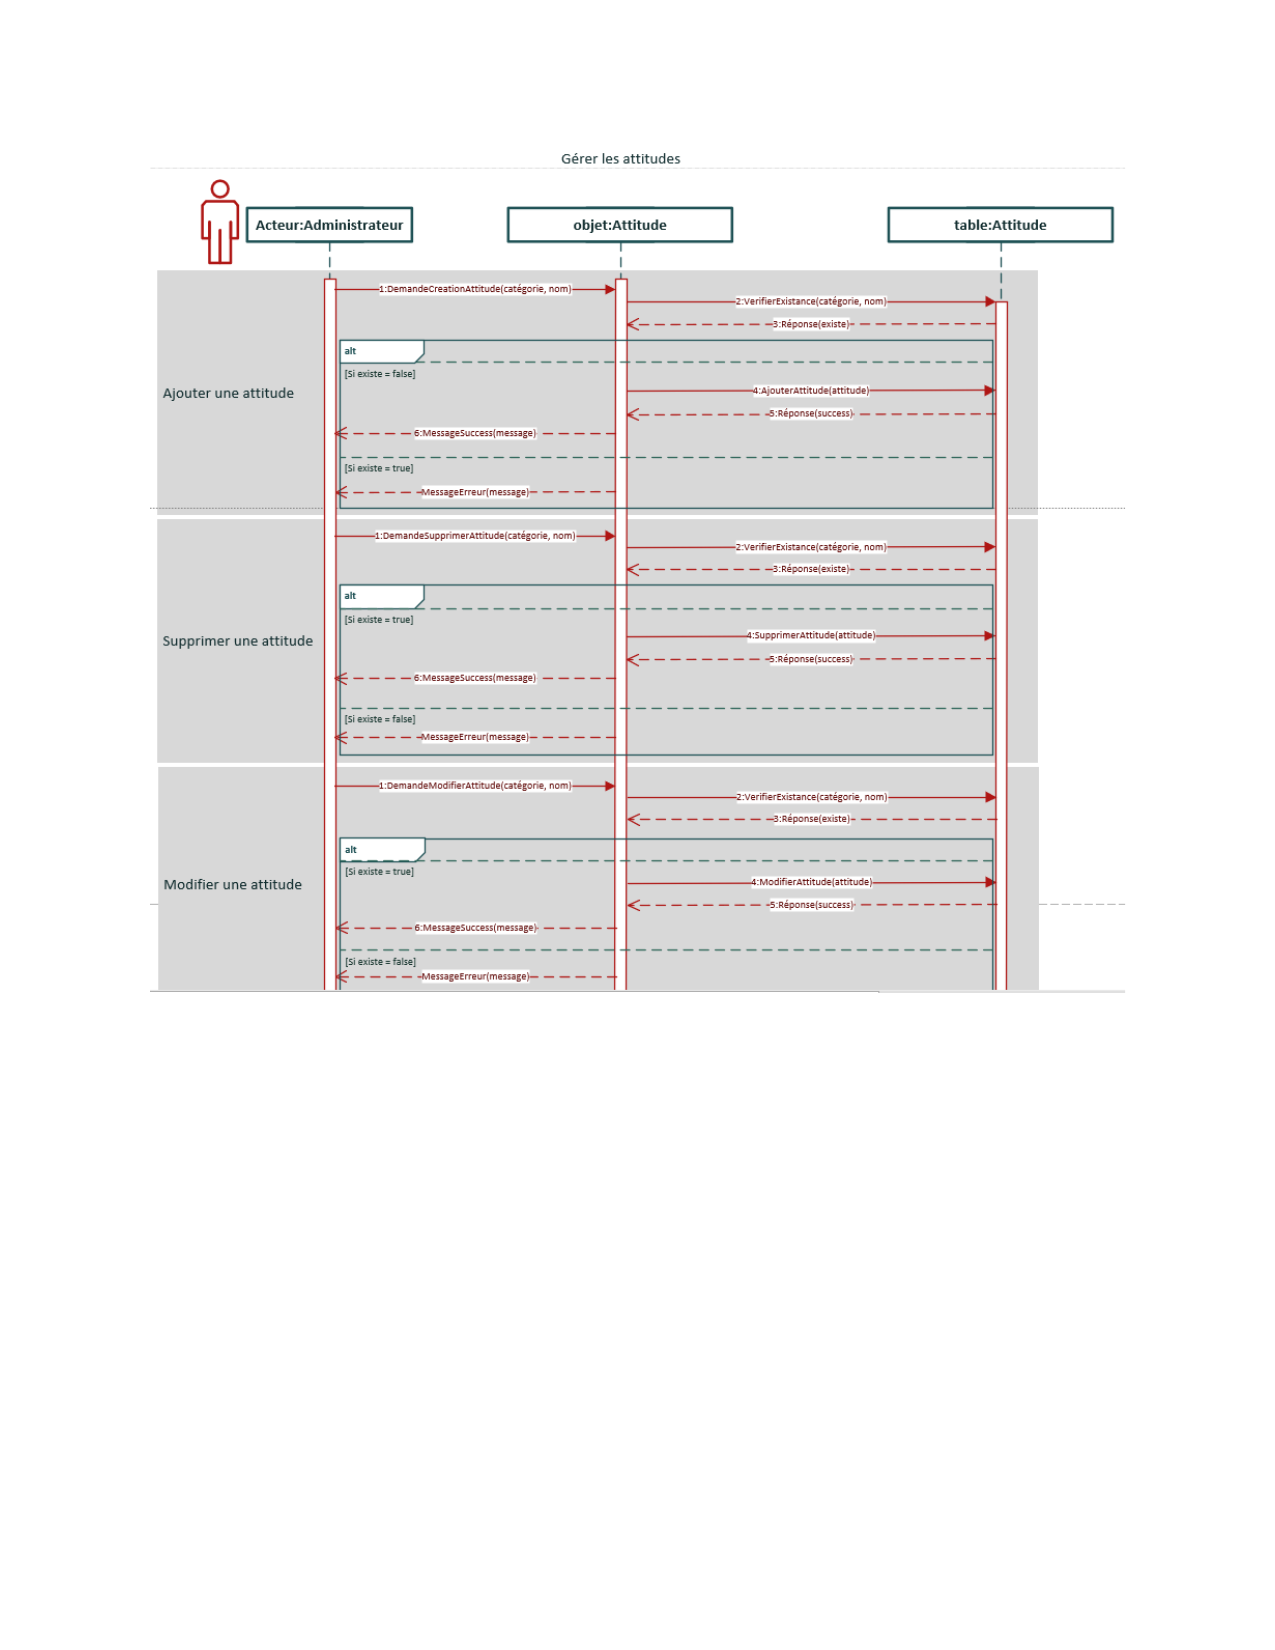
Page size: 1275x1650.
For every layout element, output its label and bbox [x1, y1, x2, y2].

picture [150, 150, 1125, 993]
